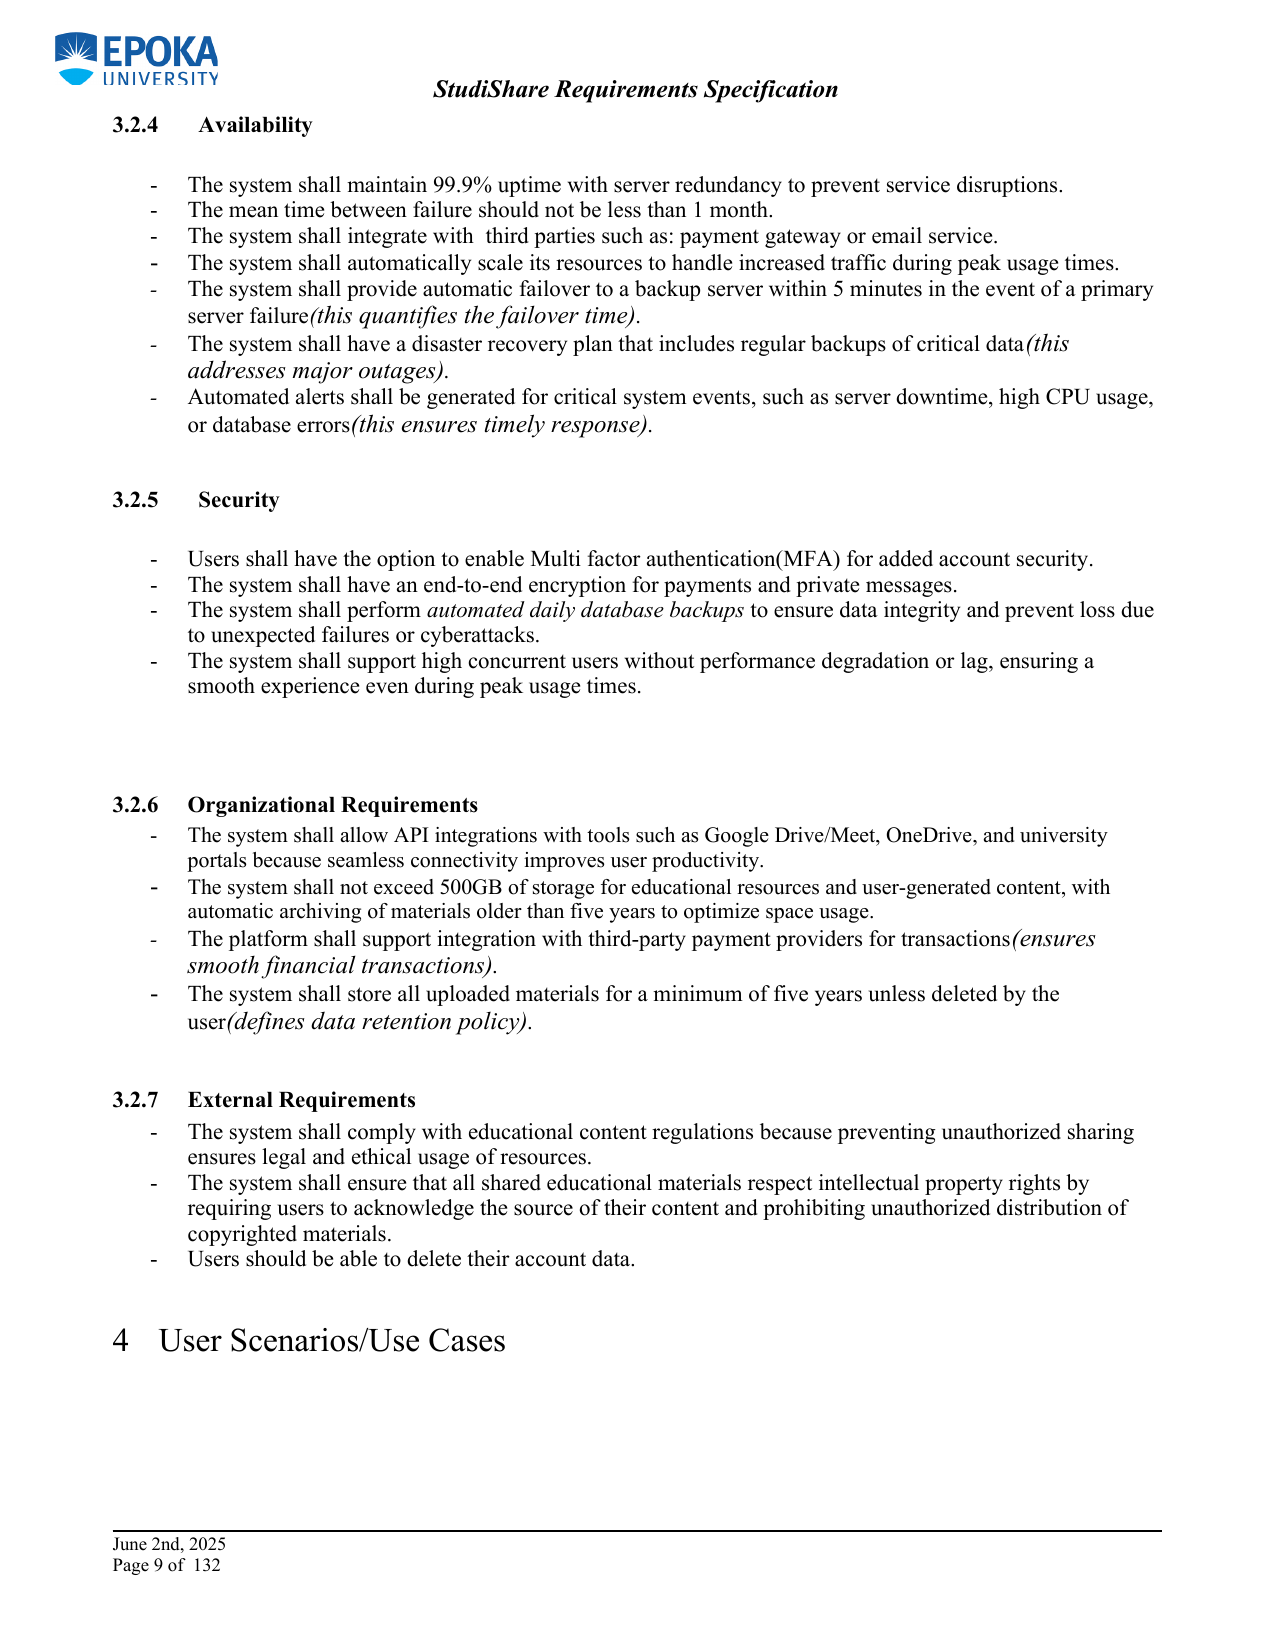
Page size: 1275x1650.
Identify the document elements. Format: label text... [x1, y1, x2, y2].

list The system shall store all uploaded materials for a minimum of five years unless deleted by the user(defines data retention policy). [150, 979, 1162, 1034]
subtitle External Requirements [112, 1087, 1162, 1113]
list Users shall have the option to enable Multi factor authentication(MFA) for added account security. [150, 546, 1162, 572]
subtitle 3.2.5 Security [112, 487, 1162, 512]
list The system shall integrate with third parties such as: payment gateway or email service. [150, 223, 1162, 248]
list The system shall perform automated daily database backups to ensure data integrity and prevent loss due to unexpected failures or cyberattacks. [150, 597, 1162, 648]
list The system shall automatically scale its resources to handle increased traffic during peak usage times. [150, 248, 1162, 276]
list Automated alerts shall be generated for critical system events, such as server downtime, high CPU usage, or database errors(this ensures timely response). [150, 384, 1162, 437]
list Users should be able to delete their account data. [150, 1246, 1162, 1271]
list The system shall not exceed 500GB of storage for educational resources and user-generated content, with automatic archiving of materials older than five years to optimize space usage. [150, 872, 1162, 924]
list The system shall allow API integrations with tools such as Google Drive/Meet, OneDrive, and university portals because seamless connectivity improves user productivity. [150, 823, 1162, 872]
list The system shall provide automatic failover to a backup server within 5 minutes in the event of a primary server failure(this quantifies the failover time). [150, 276, 1162, 329]
list The platform shall support integration with third-party payment providers for transactions(ensures smooth financial transactions). [150, 924, 1162, 979]
list The system shall maintain 99.9% uptime with server redundancy to prevent service disruptions. [150, 172, 1162, 197]
list The system shall support high concurrent users without performance degradation or lag, ensuring a smooth experience even during peak usage times. [150, 648, 1162, 699]
list The system shall comply with educational content regulations because preventing unauthorized sharing ensures legal and ethical usage of resources. [150, 1119, 1162, 1170]
subtitle Organizational Requirements [112, 792, 1162, 817]
list The system shall ensure that all shared educational materials respect intellectual property rights by requiring users to acknowledge the source of their content and prohibiting unauthorized distribution of copyrighted materials. [150, 1170, 1162, 1246]
picture [55, 32, 218, 85]
subtitle User Scenarios/Use Cases [112, 1322, 1162, 1359]
subtitle 3.2.4 Availability [112, 112, 1162, 138]
list The system shall have an end-to-end encryption for payments and private messages. [150, 572, 1162, 597]
list The system shall have a disaster recovery plan that includes regular backups of critical data(this addresses major outages). [150, 329, 1162, 384]
list The mean time between failure should not be less than 1 month. [150, 197, 1162, 223]
